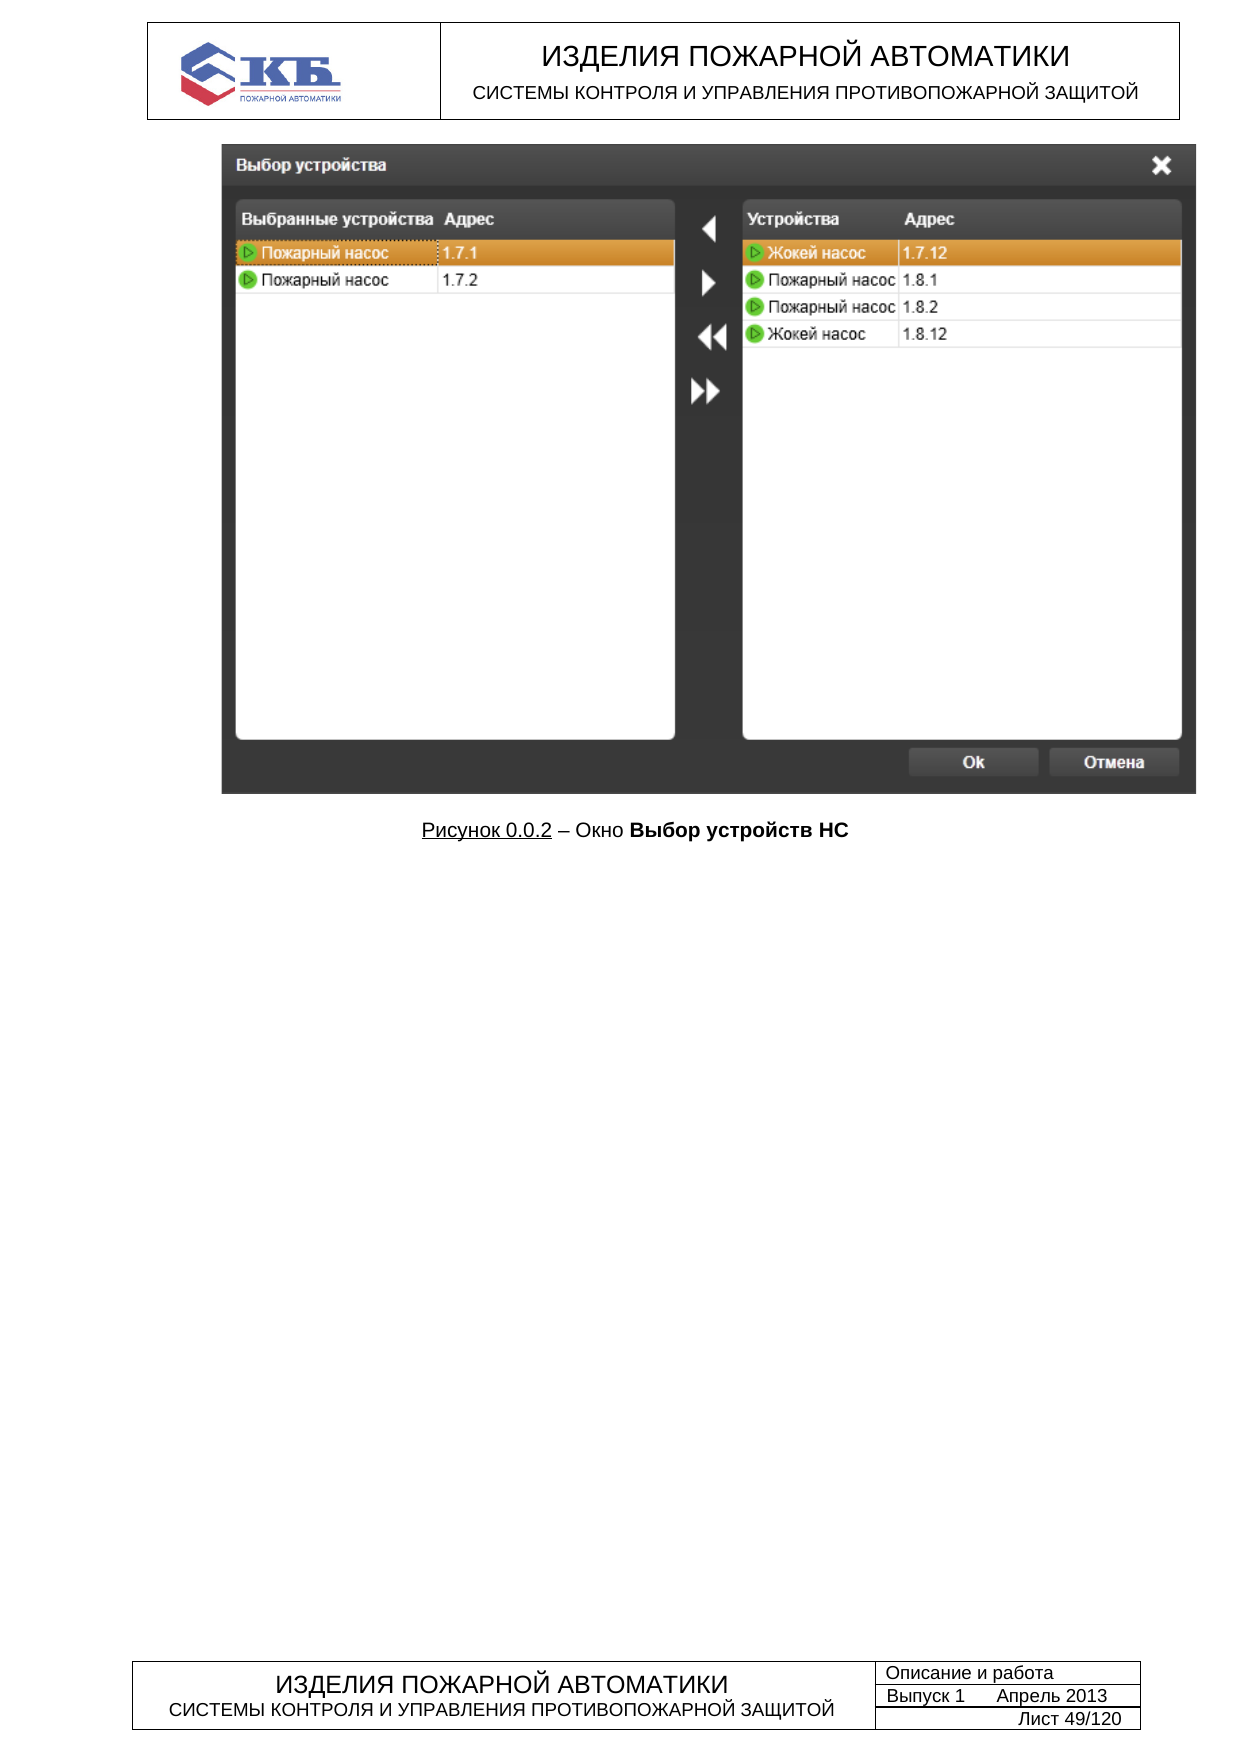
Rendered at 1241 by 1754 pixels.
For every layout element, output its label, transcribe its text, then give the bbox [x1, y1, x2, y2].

picture [177, 34, 354, 115]
picture [221, 144, 1197, 794]
text Рисунок 0.0.2 – Окно Выбор устройств НС [148, 817, 1122, 841]
